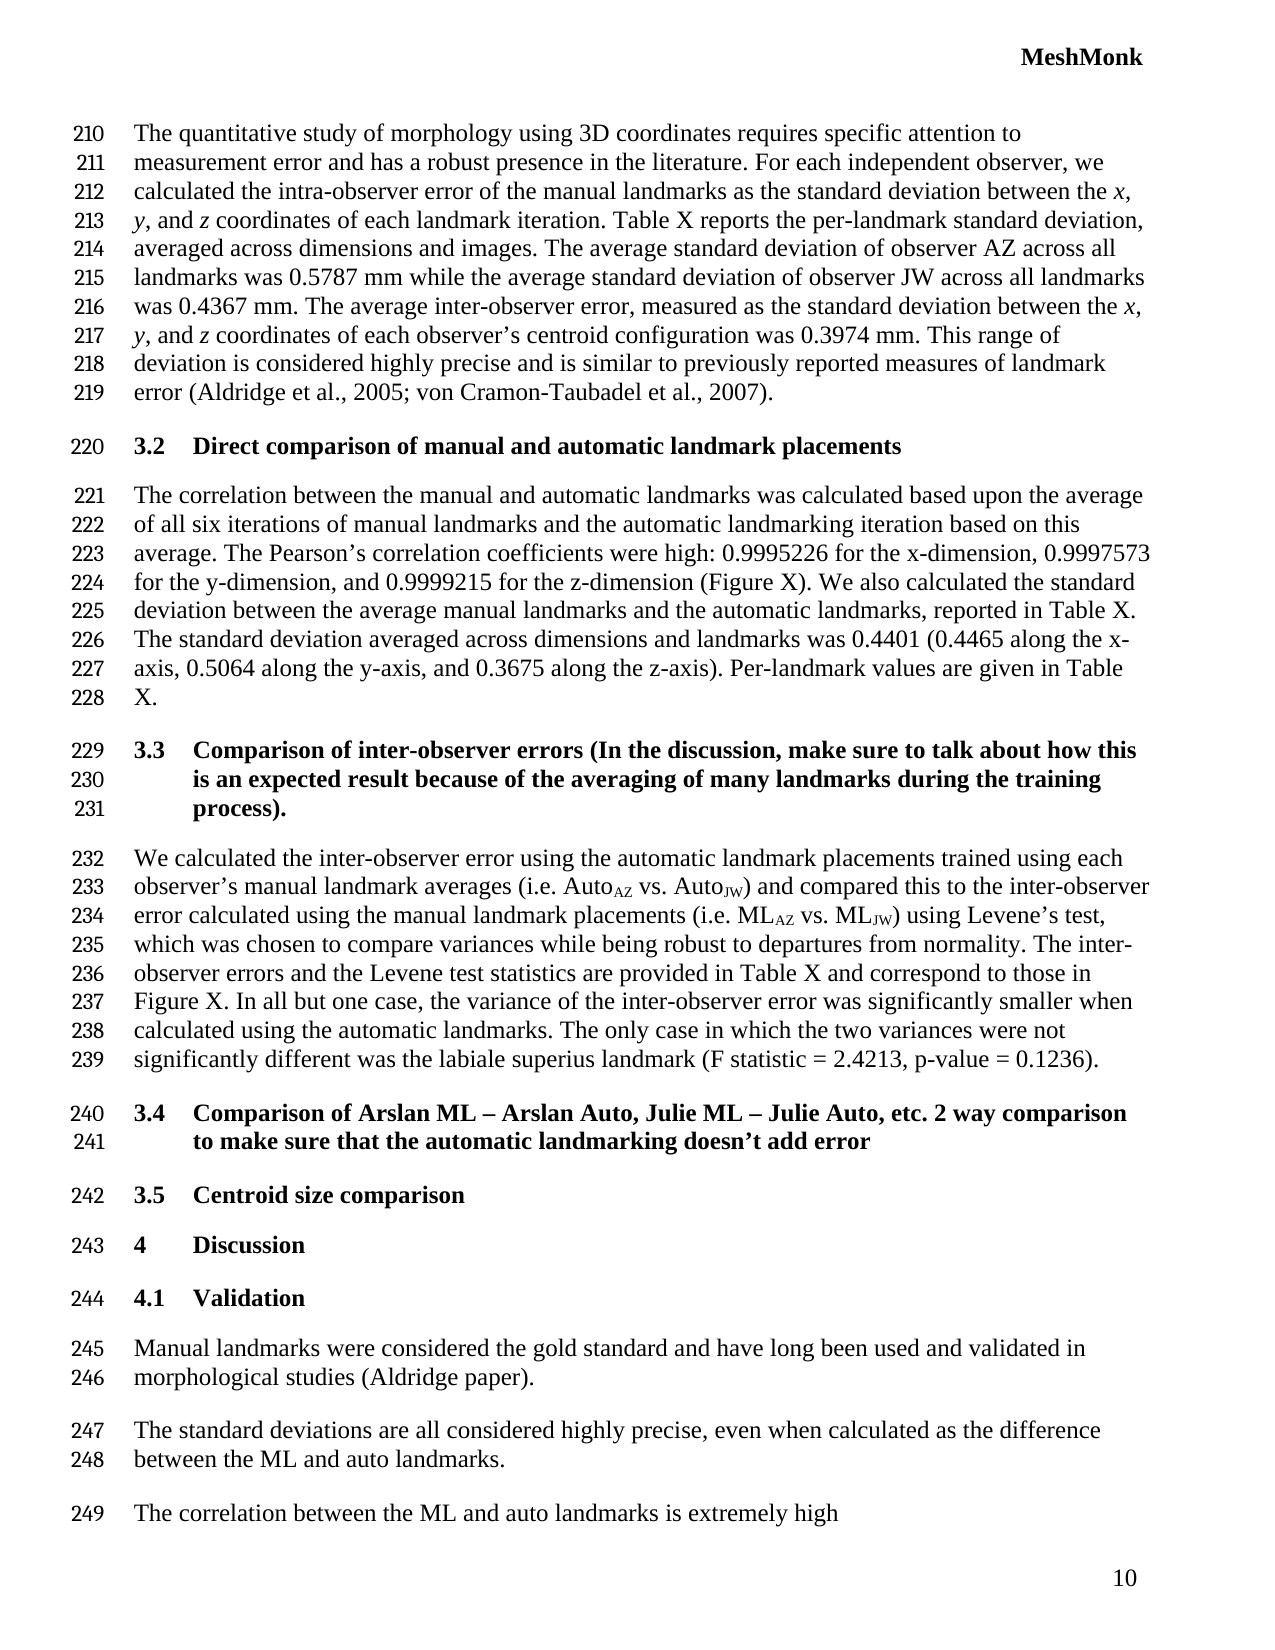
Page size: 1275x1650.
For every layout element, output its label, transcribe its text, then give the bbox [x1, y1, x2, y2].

subtitle Comparison of inter-observer errors (In the discussion, make sure to talk about how this is an expected result because of the averaging of many landmarks during the training process). [133, 736, 1152, 822]
subtitle Validation [133, 1283, 1152, 1312]
text The correlation between the manual and automatic landmarks was calculated based upon the average of all six iterations of manual landmarks and the automatic landmarking iteration based on this average. The Pearson’s correlation coefficients were high: 0.9995226 for the x-dimension, 0.9997573 for the y-dimension, and 0.9999215 for the z-dimension (Figure X). We also calculated the standard deviation between the average manual landmarks and the automatic landmarks, reported in Table X. The standard deviation averaged across dimensions and landmarks was 0.4401 (0.4465 along the x-axis, 0.5064 along the y-axis, and 0.3675 along the z-axis). Per-landmark values are given in Table X. [133, 481, 1152, 711]
subtitle Direct comparison of manual and automatic landmark placements [133, 431, 1152, 460]
text The correlation between the ML and auto landmarks is extremely high [133, 1498, 1152, 1527]
text Manual landmarks were considered the gold standard and have long been used and validated in morphological studies (Aldridge paper). [133, 1333, 1152, 1391]
subtitle Comparison of Arslan ML – Arslan Auto, Julie ML – Julie Auto, etc. 2 way comparison to make sure that the automatic landmarking doesn’t add error [133, 1098, 1152, 1155]
text The standard deviations are all considered highly precise, even when calculated as the difference between the ML and auto landmarks. [133, 1416, 1152, 1473]
text The quantitative study of morphology using 3D coordinates requires specific attention to measurement error and has a robust presence in the literature. For each independent observer, we calculated the intra-observer error of the manual landmarks as the standard deviation between the x, y, and z coordinates of each landmark iteration. Table X reports the per-landmark standard deviation, averaged across dimensions and images. The average standard deviation of observer AZ across all landmarks was 0.5787 mm while the average standard deviation of observer JW across all landmarks was 0.4367 mm. The average inter-observer error, measured as the standard deviation between the x, y, and z coordinates of each observer’s centroid configuration was 0.3974 mm. This range of deviation is considered highly precise and is similar to previously reported measures of landmark error (Aldridge et al., 2005; von Cramon-Taubadel et al., 2007). [133, 118, 1152, 406]
subtitle Centroid size comparison [133, 1180, 1152, 1209]
list Discussion [133, 1230, 1152, 1258]
text We calculated the inter-observer error using the automatic landmark placements trained using each observer’s manual landmark averages (i.e. AutoAZ vs. AutoJW) and compared this to the inter-observer error calculated using the manual landmark placements (i.e. MLAZ vs. MLJW) using Levene’s test, which was chosen to compare variances while being robust to departures from normality. The inter-observer errors and the Levene test statistics are provided in Table X and correspond to those in Figure X. In all but one case, the variance of the inter-observer error was significantly smaller when calculated using the automatic landmarks. The only case in which the two variances were not significantly different was the labiale superius landmark (F statistic = 2.4213, p-value = 0.1236). [133, 843, 1152, 1073]
